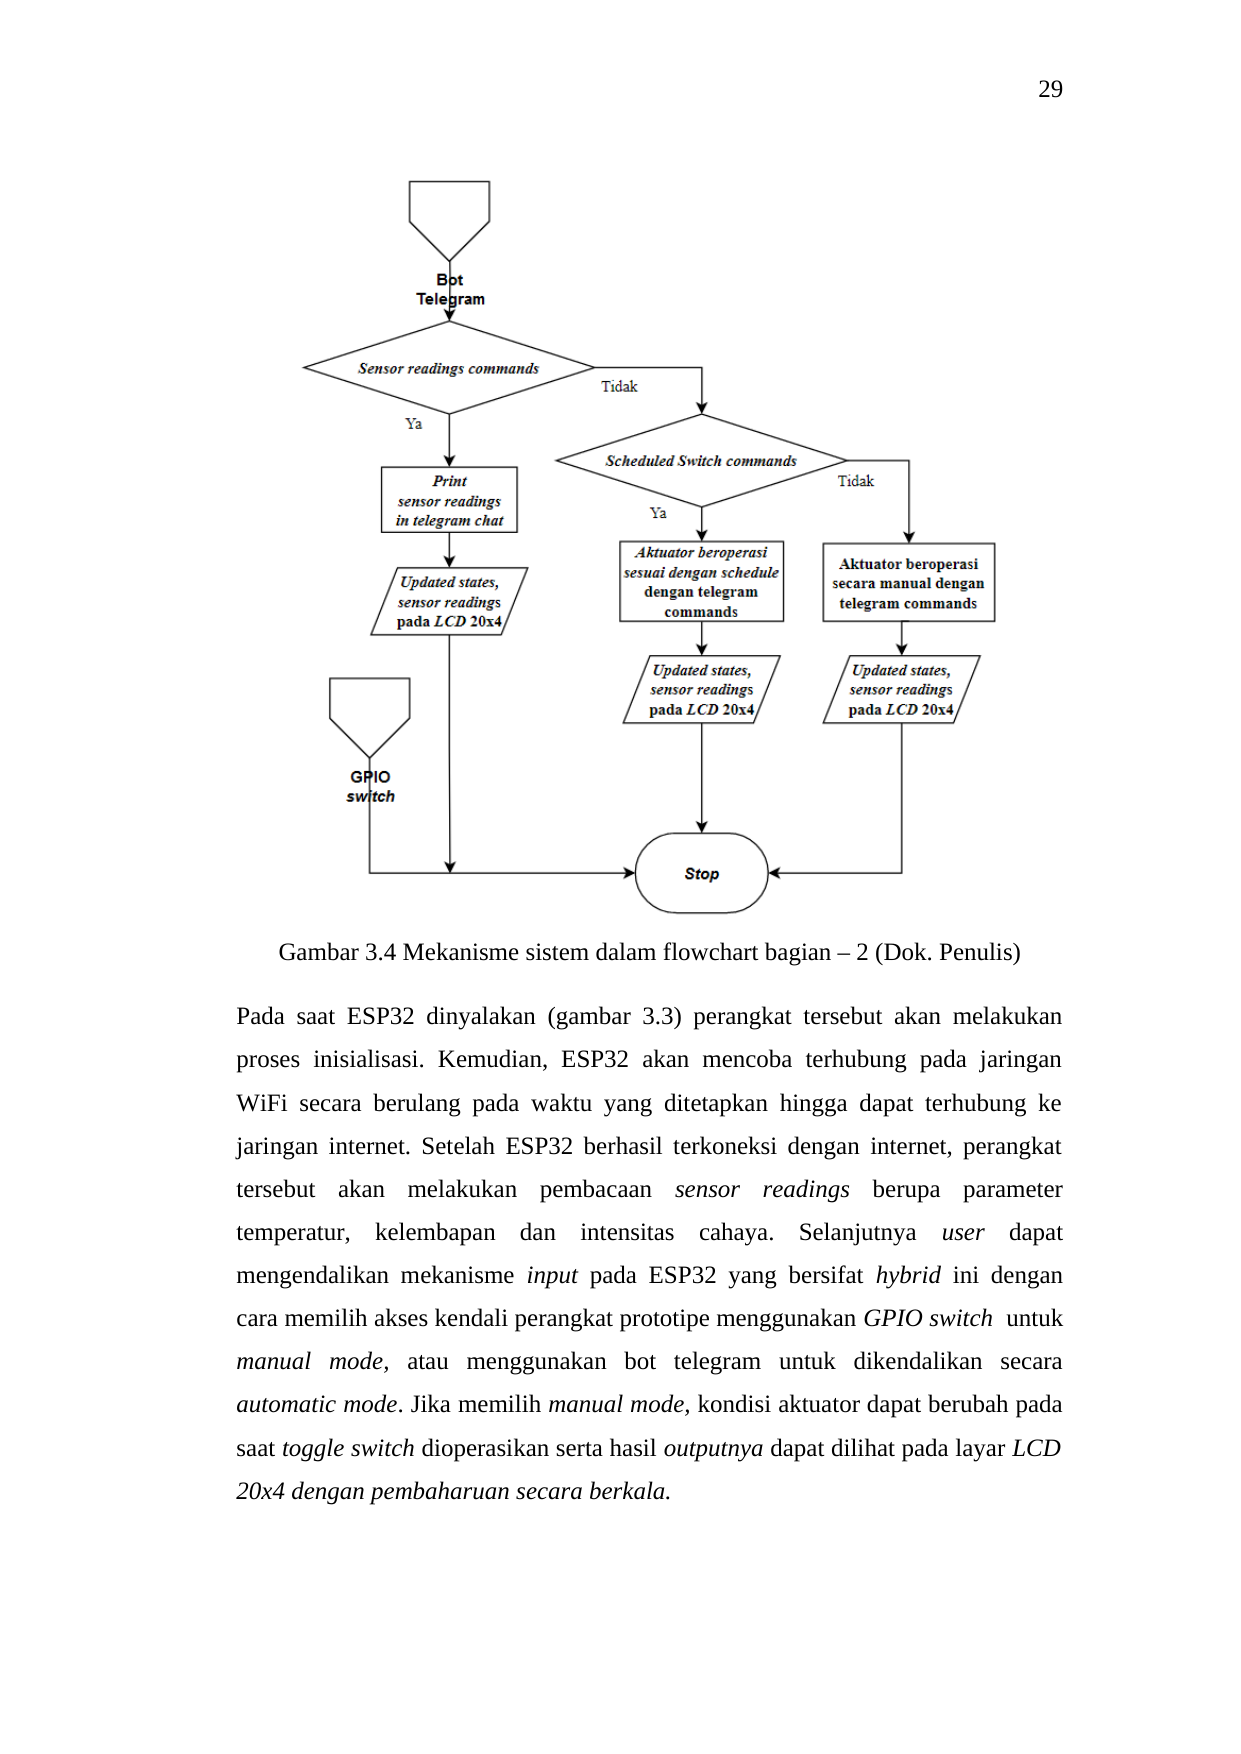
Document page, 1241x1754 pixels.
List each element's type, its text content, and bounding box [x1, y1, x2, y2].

picture [295, 177, 1004, 924]
text Pada saat ESP32 dinyalakan (gambar 3.3) perangkat tersebut akan melakukan proses inisialisasi. Kemudian, ESP32 akan mencoba terhubung pada jaringan WiFi secara berulang pada waktu yang ditetapkan hingga dapat terhubung ke jaringan internet. Setelah ESP32 berhasil terkoneksi dengan internet, perangkat tersebut akan melakukan pembacaan sensor readings berupa parameter temperatur, kelembapan dan intensitas cahaya. Selanjutnya user dapat mengendalikan mekanisme input pada ESP32 yang bersifat hybrid ini dengan cara memilih akses kendali perangkat prototipe menggunakan GPIO switch untuk manual mode, atau menggunakan bot telegram untuk dikendalikan secara automatic mode. Jika memilih manual mode, kondisi aktuator dapat berubah pada saat toggle switch dioperasikan serta hasil outputnya dapat dilihat pada layar LCD 20x4 dengan pembaharuan secara berkala. [236, 1001, 1063, 1504]
text Gambar 3.4 Mekanisme sistem dalam flowchart bagian – 2 (Dok. Penulis) [236, 937, 1063, 966]
